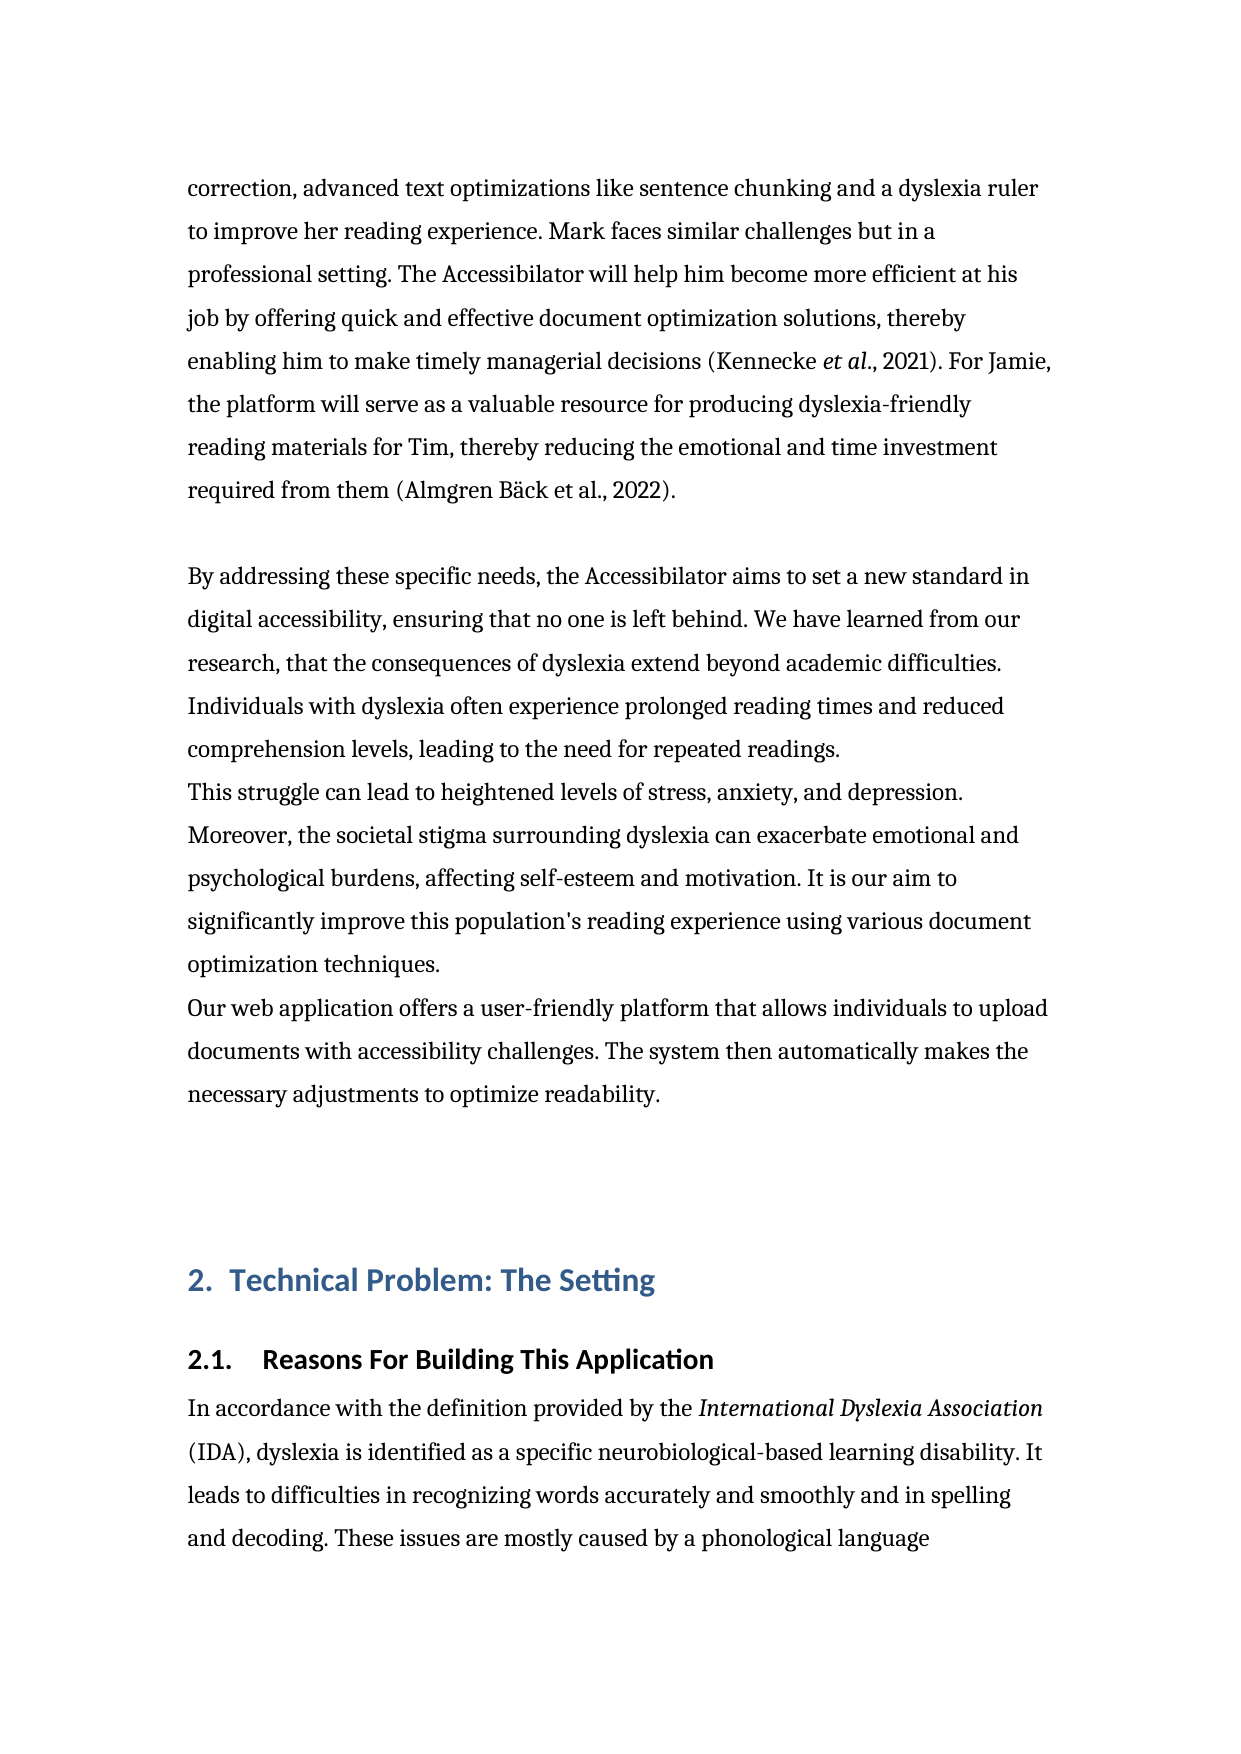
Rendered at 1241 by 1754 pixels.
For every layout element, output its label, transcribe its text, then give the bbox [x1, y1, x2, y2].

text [187, 174, 1053, 505]
subtitle Technical Problem: The Setting [187, 1259, 1053, 1300]
subtitle Reasons For Building This Application [187, 1341, 1053, 1377]
text This struggle can lead to heightened levels of stress, anxiety, and depression. Moreover, the societal stigma surrounding dyslexia can exacerbate emotional and psychological burdens, affecting self-esteem and motivation. It is our aim to significantly improve this population's reading experience using various document optimization techniques. [187, 778, 1053, 979]
text By addressing these specific needs, the Accessibilator aims to set a new standard in digital accessibility, ensuring that no one is left behind. We have learned from our research, that the consequences of dyslexia extend beyond academic difficulties. Individuals with dyslexia often experience prolonged reading times and reduced comprehension levels, leading to the need for repeated readings. [187, 562, 1053, 763]
text Our web application offers a user-friendly platform that allows individuals to upload documents with accessibility challenges. The system then automatically makes the necessary adjustments to optimize readability. [187, 993, 1053, 1108]
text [187, 1394, 1053, 1552]
